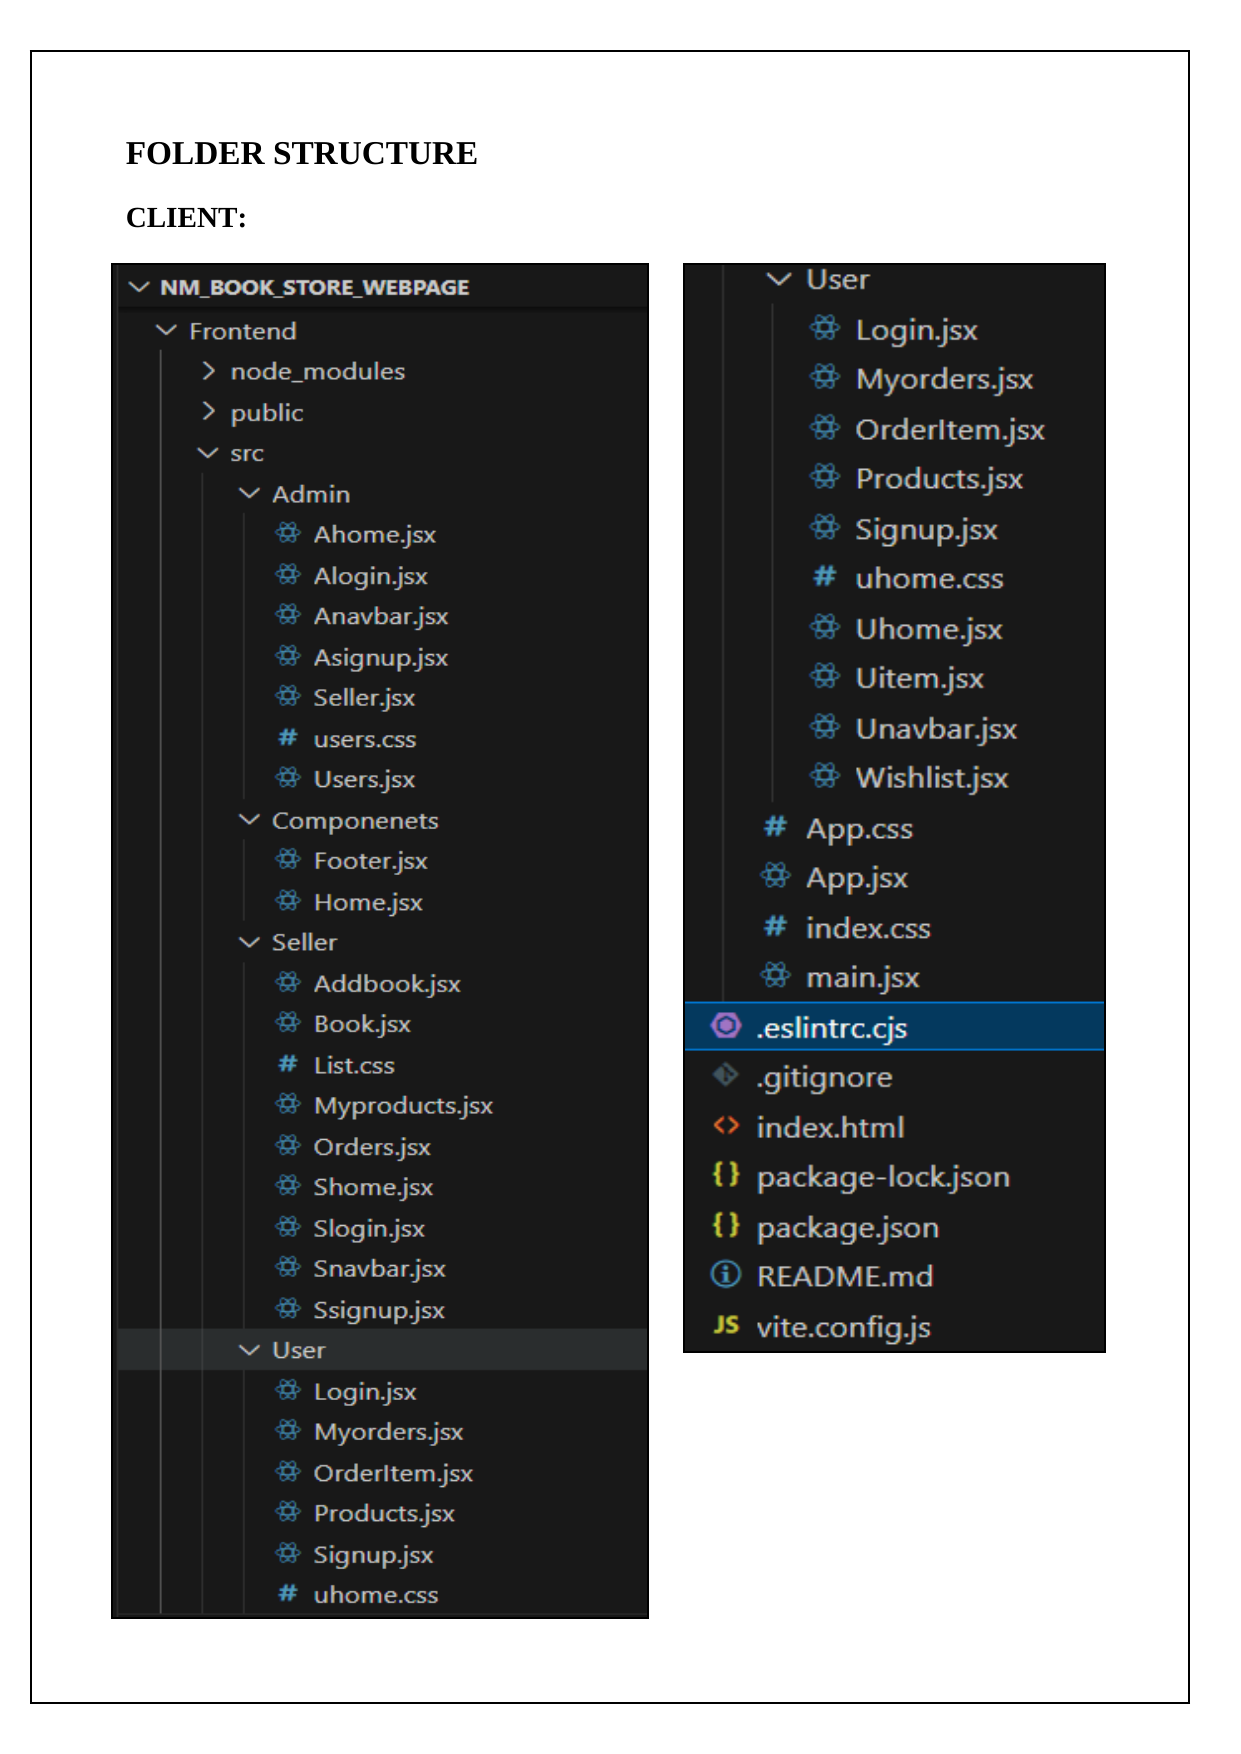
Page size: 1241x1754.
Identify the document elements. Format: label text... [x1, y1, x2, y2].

picture [113, 265, 647, 1617]
picture [685, 265, 1104, 1351]
text CLIENT: [118, 200, 1137, 234]
text FOLDER STRUCTURE [32, 133, 1137, 171]
